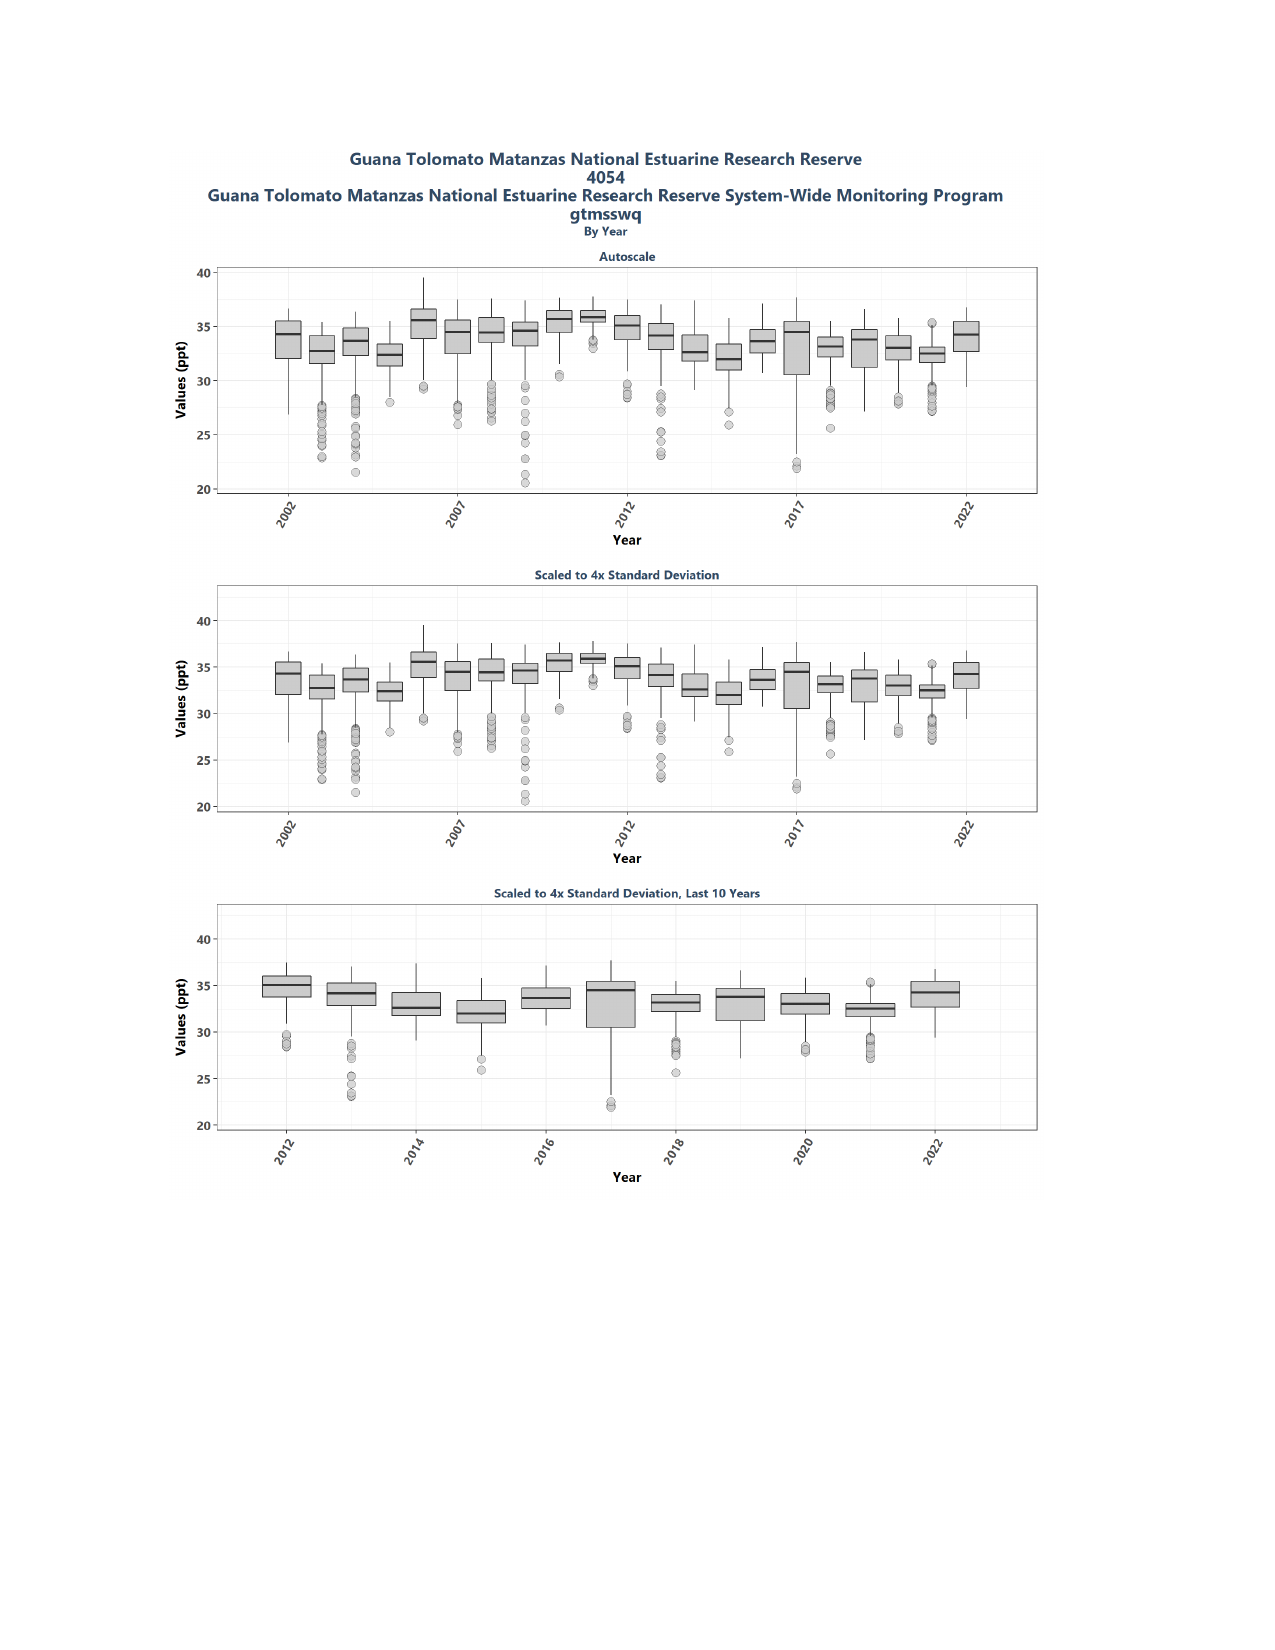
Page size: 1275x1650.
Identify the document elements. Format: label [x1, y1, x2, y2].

picture [168, 150, 1044, 1200]
